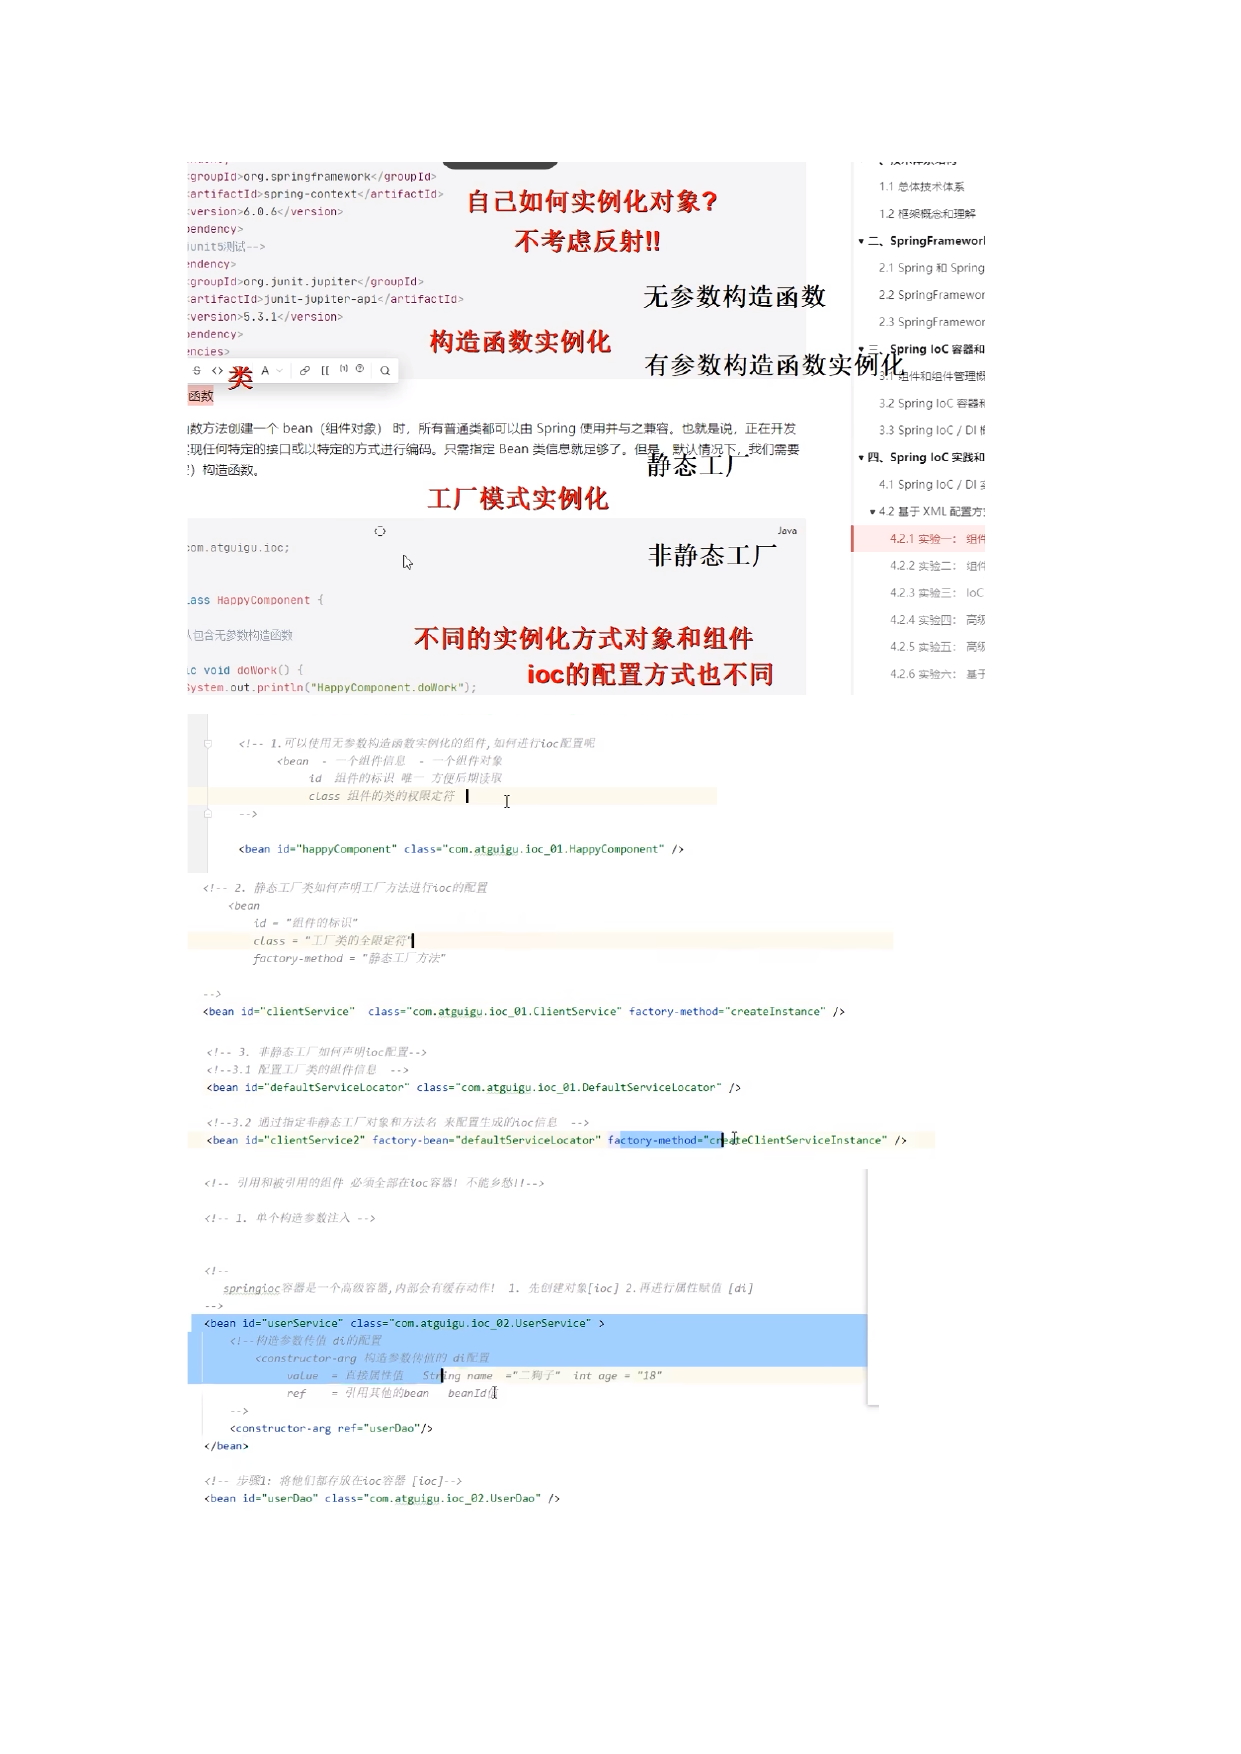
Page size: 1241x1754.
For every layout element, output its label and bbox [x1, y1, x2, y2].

picture [187, 1039, 936, 1160]
picture [187, 714, 717, 873]
picture [187, 1169, 879, 1518]
picture [187, 162, 985, 695]
picture [187, 877, 894, 1025]
